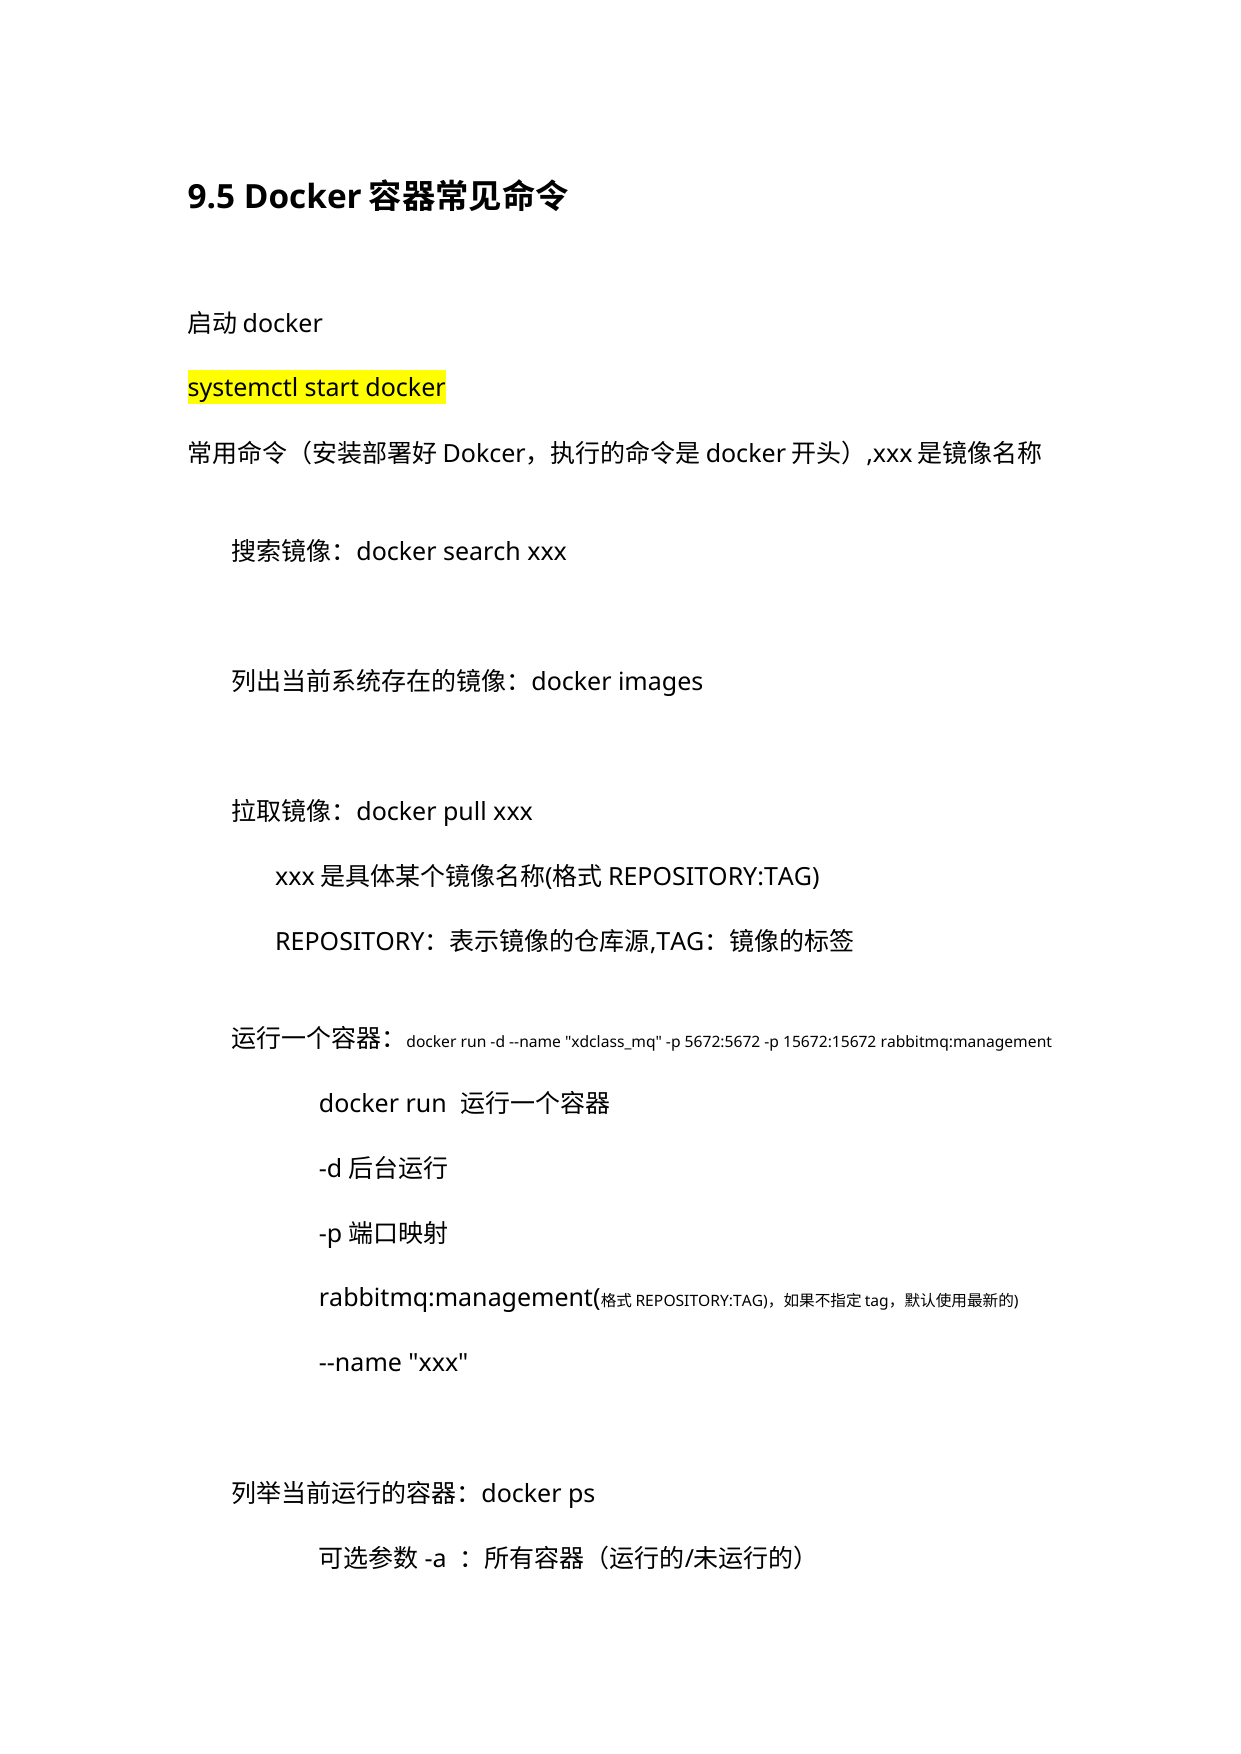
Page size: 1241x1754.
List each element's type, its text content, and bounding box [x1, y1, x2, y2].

text 搜索镜像：docker search xxx [187, 517, 1053, 582]
text 启动docker [187, 289, 1053, 354]
text 运行一个容器：docker run -d --name "xdclass_mq" -p 5672:5672 -p 15672:15672 rabbitmq:management [187, 1004, 1053, 1069]
text docker run 运行一个容器 [187, 1069, 1053, 1134]
text 列出当前系统存在的镜像：docker images [187, 647, 1053, 712]
subtitle 9.5 Docker容器常见命令 [187, 162, 1053, 227]
text 拉取镜像：docker pull xxx [187, 777, 1053, 842]
text -p 端口映射 [187, 1199, 1053, 1264]
text -d 后台运行 [187, 1134, 1053, 1199]
text REPOSITORY：表示镜像的仓库源,TAG：镜像的标签 [187, 907, 1053, 972]
text --name "xxx" [187, 1329, 1053, 1394]
text 可选参数 -a ：所有容器（运行的/未运行的） [187, 1524, 1053, 1589]
text rabbitmq:management(格式 REPOSITORY:TAG)，如果不指定tag，默认使用最新的) [187, 1264, 1053, 1329]
text xxx是具体某个镜像名称(格式 REPOSITORY:TAG) [187, 842, 1053, 907]
text 常用命令（安装部署好Dokcer，执行的命令是docker开头）,xxx是镜像名称 [187, 419, 1053, 484]
text systemctl start docker [187, 354, 1053, 419]
text 列举当前运行的容器：docker ps [187, 1459, 1053, 1524]
